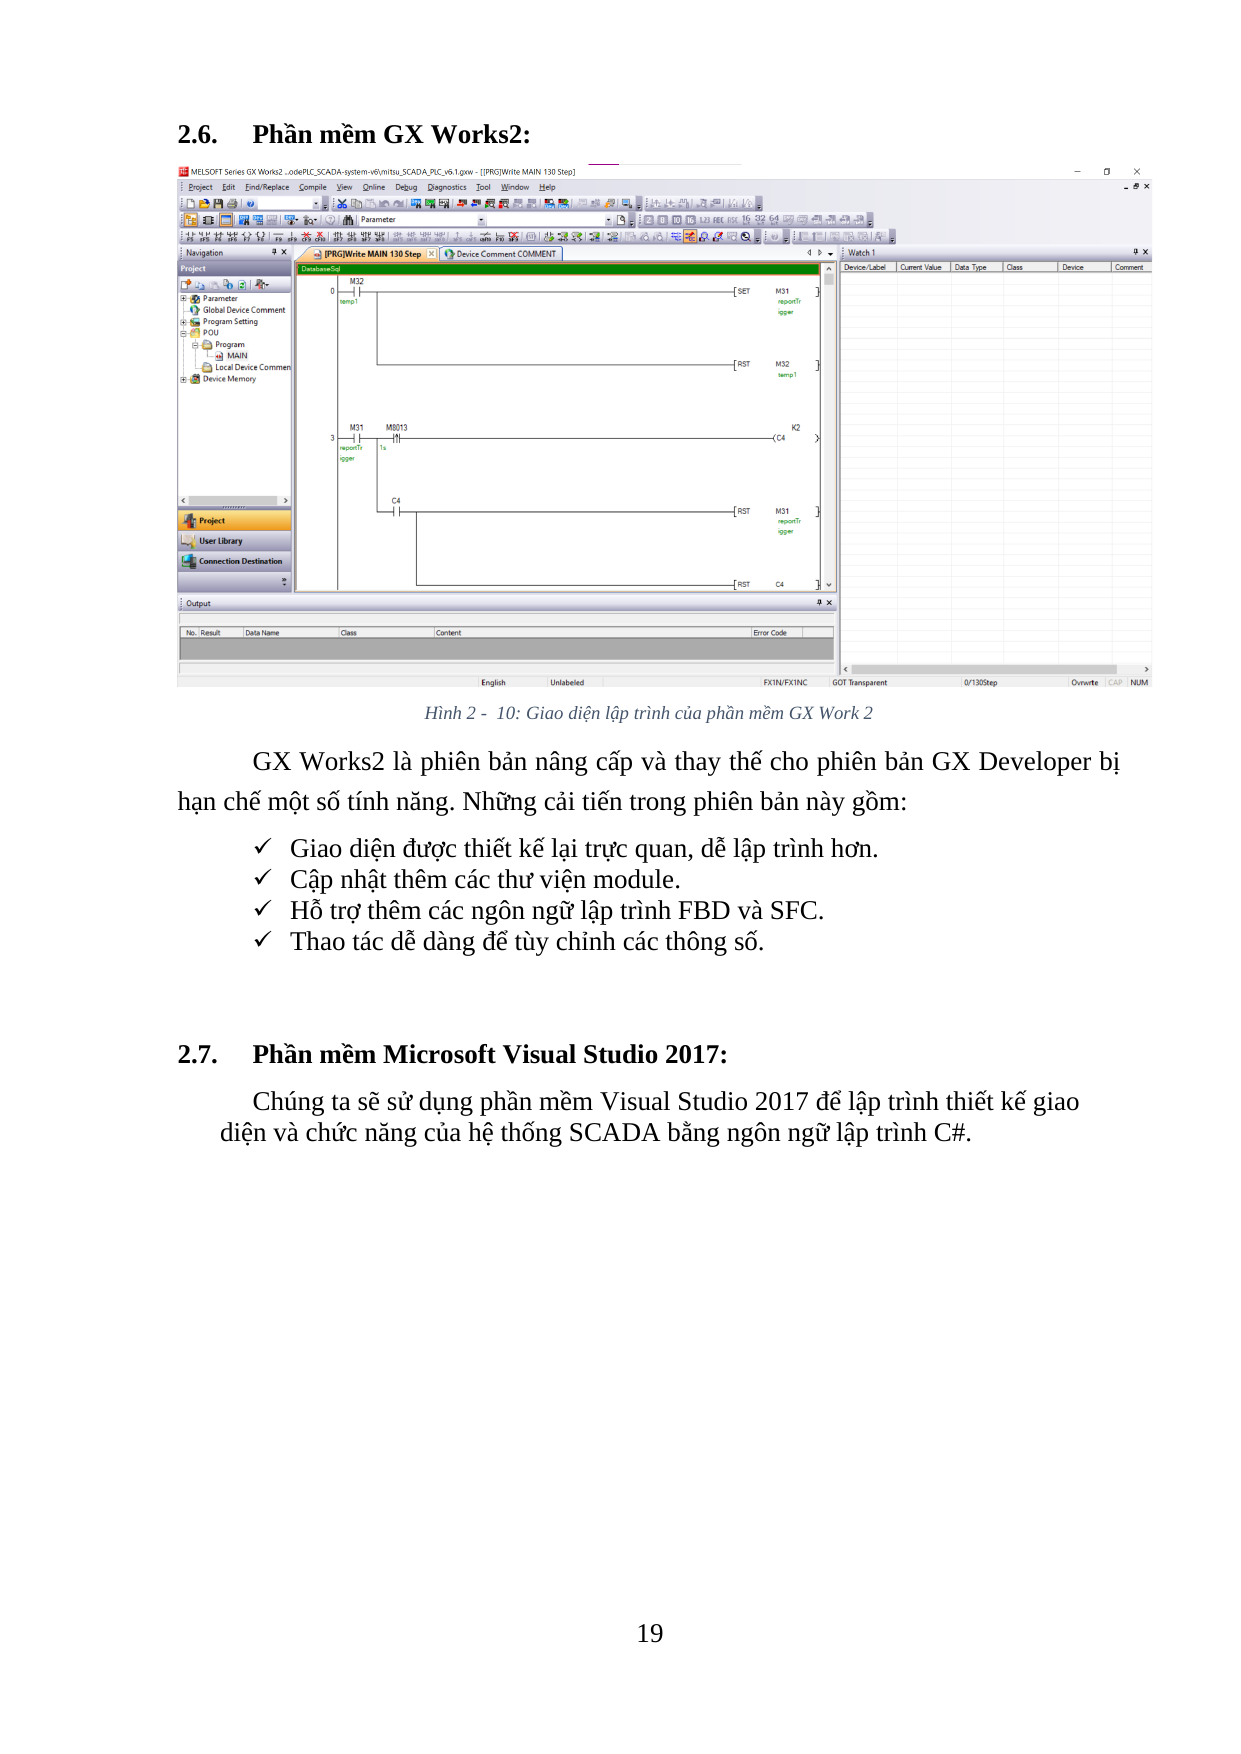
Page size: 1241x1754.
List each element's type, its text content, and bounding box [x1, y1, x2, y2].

list Thao tác dễ dàng để tùy chỉnh các thông số. [252, 925, 1122, 956]
subtitle Phần mềm Microsoft Visual Studio 2017: [177, 1038, 1122, 1069]
subtitle Phần mềm GX Works2: [177, 118, 1122, 149]
list Chúng ta sẽ sử dụng phần mềm Visual Studio 2017 để lập trình thiết kế giao diện và chức năng của hệ thống SCADA bằng ngôn ngữ lập trình C#. [220, 1085, 1122, 1147]
text GX Works2 là phiên bản nâng cấp và thay thế cho phiên bản GX Developer bị hạn chế một số tính năng. Những cải tiến trong phiên bản này gồm: [177, 745, 1122, 816]
picture [177, 164, 1153, 687]
list Hỗ trợ thêm các ngôn ngữ lập trình FBD và SFC. [252, 894, 1122, 925]
list Giao diện được thiết kế lại trực quan, dễ lập trình hơn. [252, 832, 1122, 863]
list Cập nhật thêm các thư viện module. [252, 863, 1122, 894]
